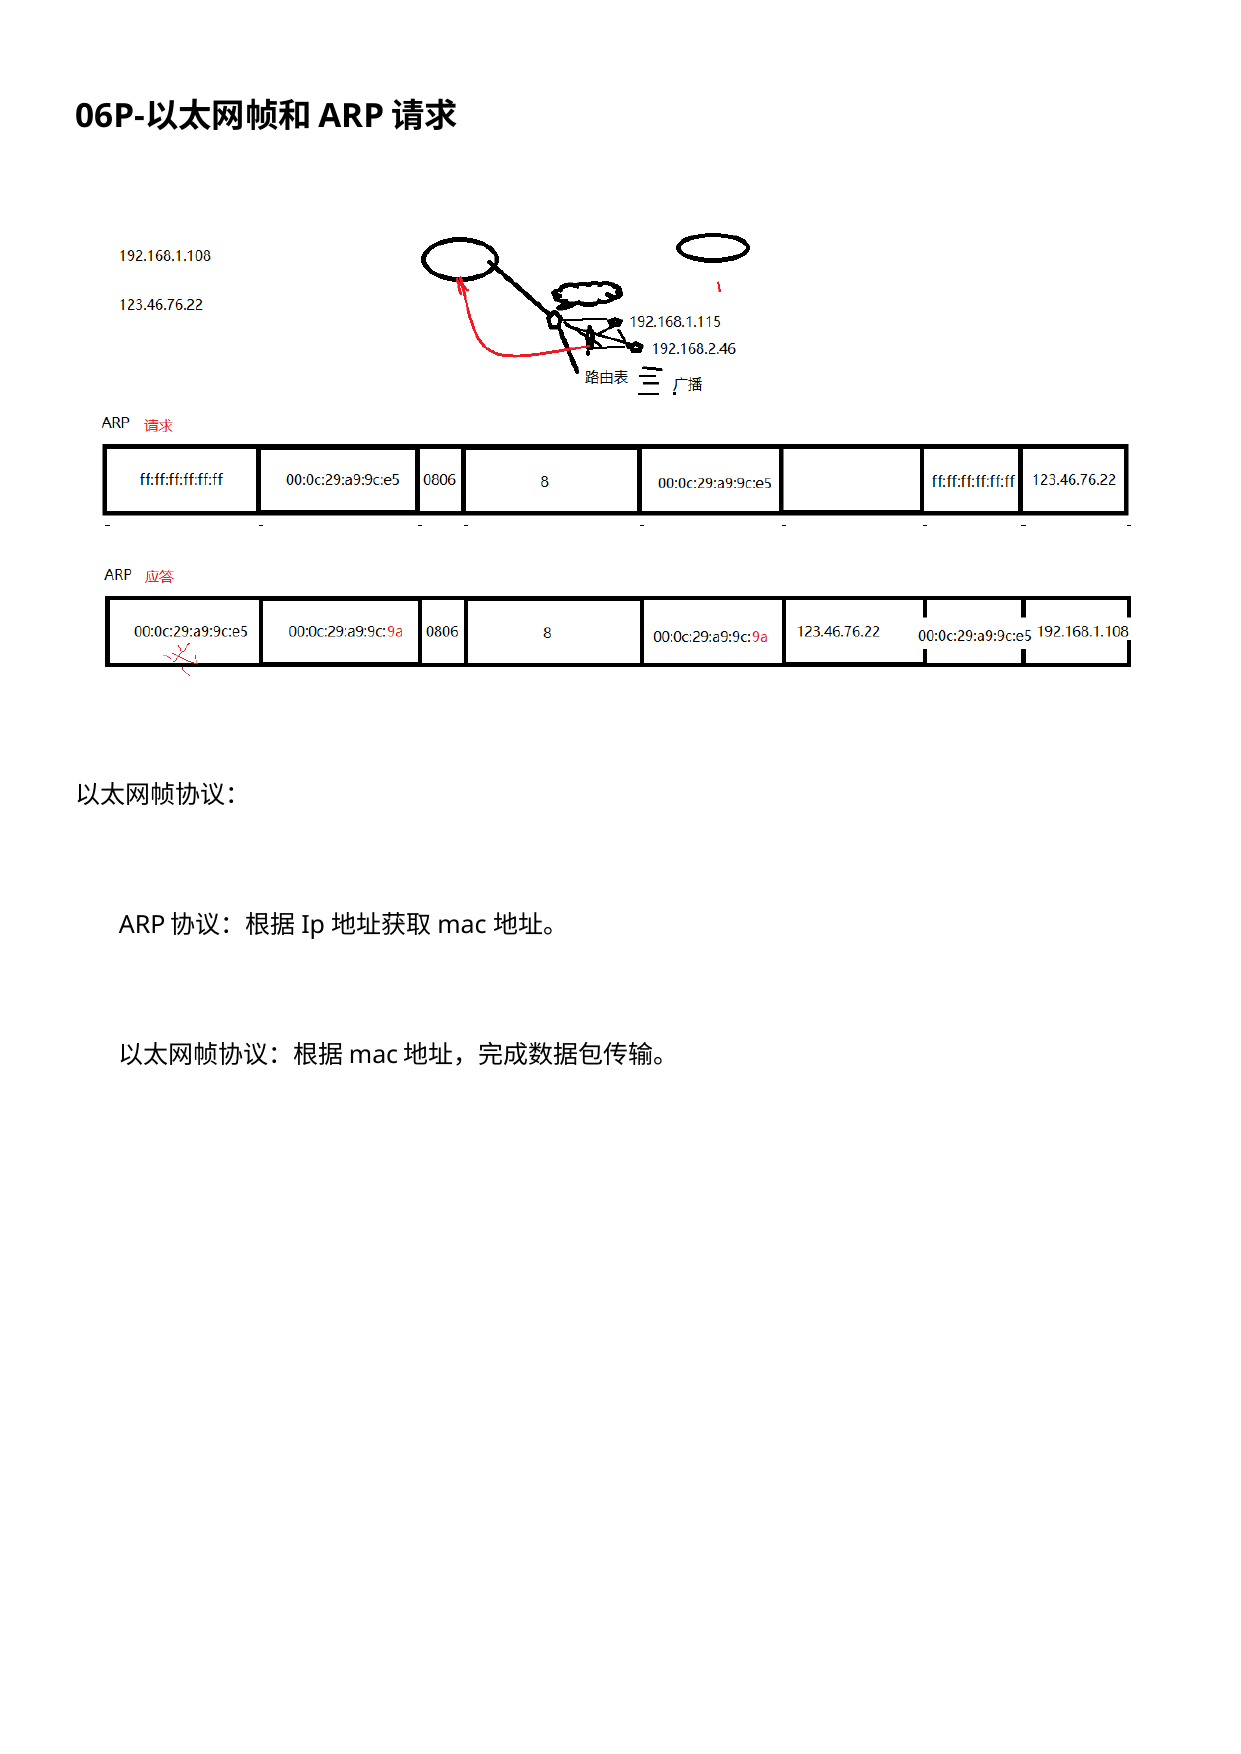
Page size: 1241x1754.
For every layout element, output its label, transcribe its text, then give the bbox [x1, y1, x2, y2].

text ARP协议：根据 Ip 地址获取 mac 地址。 [75, 891, 1165, 956]
picture [75, 208, 1166, 739]
text 以太网帧协议： [75, 761, 1165, 826]
subtitle 06P-以太网帧和ARP请求 [75, 81, 1165, 146]
text 以太网帧协议：根据mac地址，完成数据包传输。 [75, 1021, 1165, 1086]
